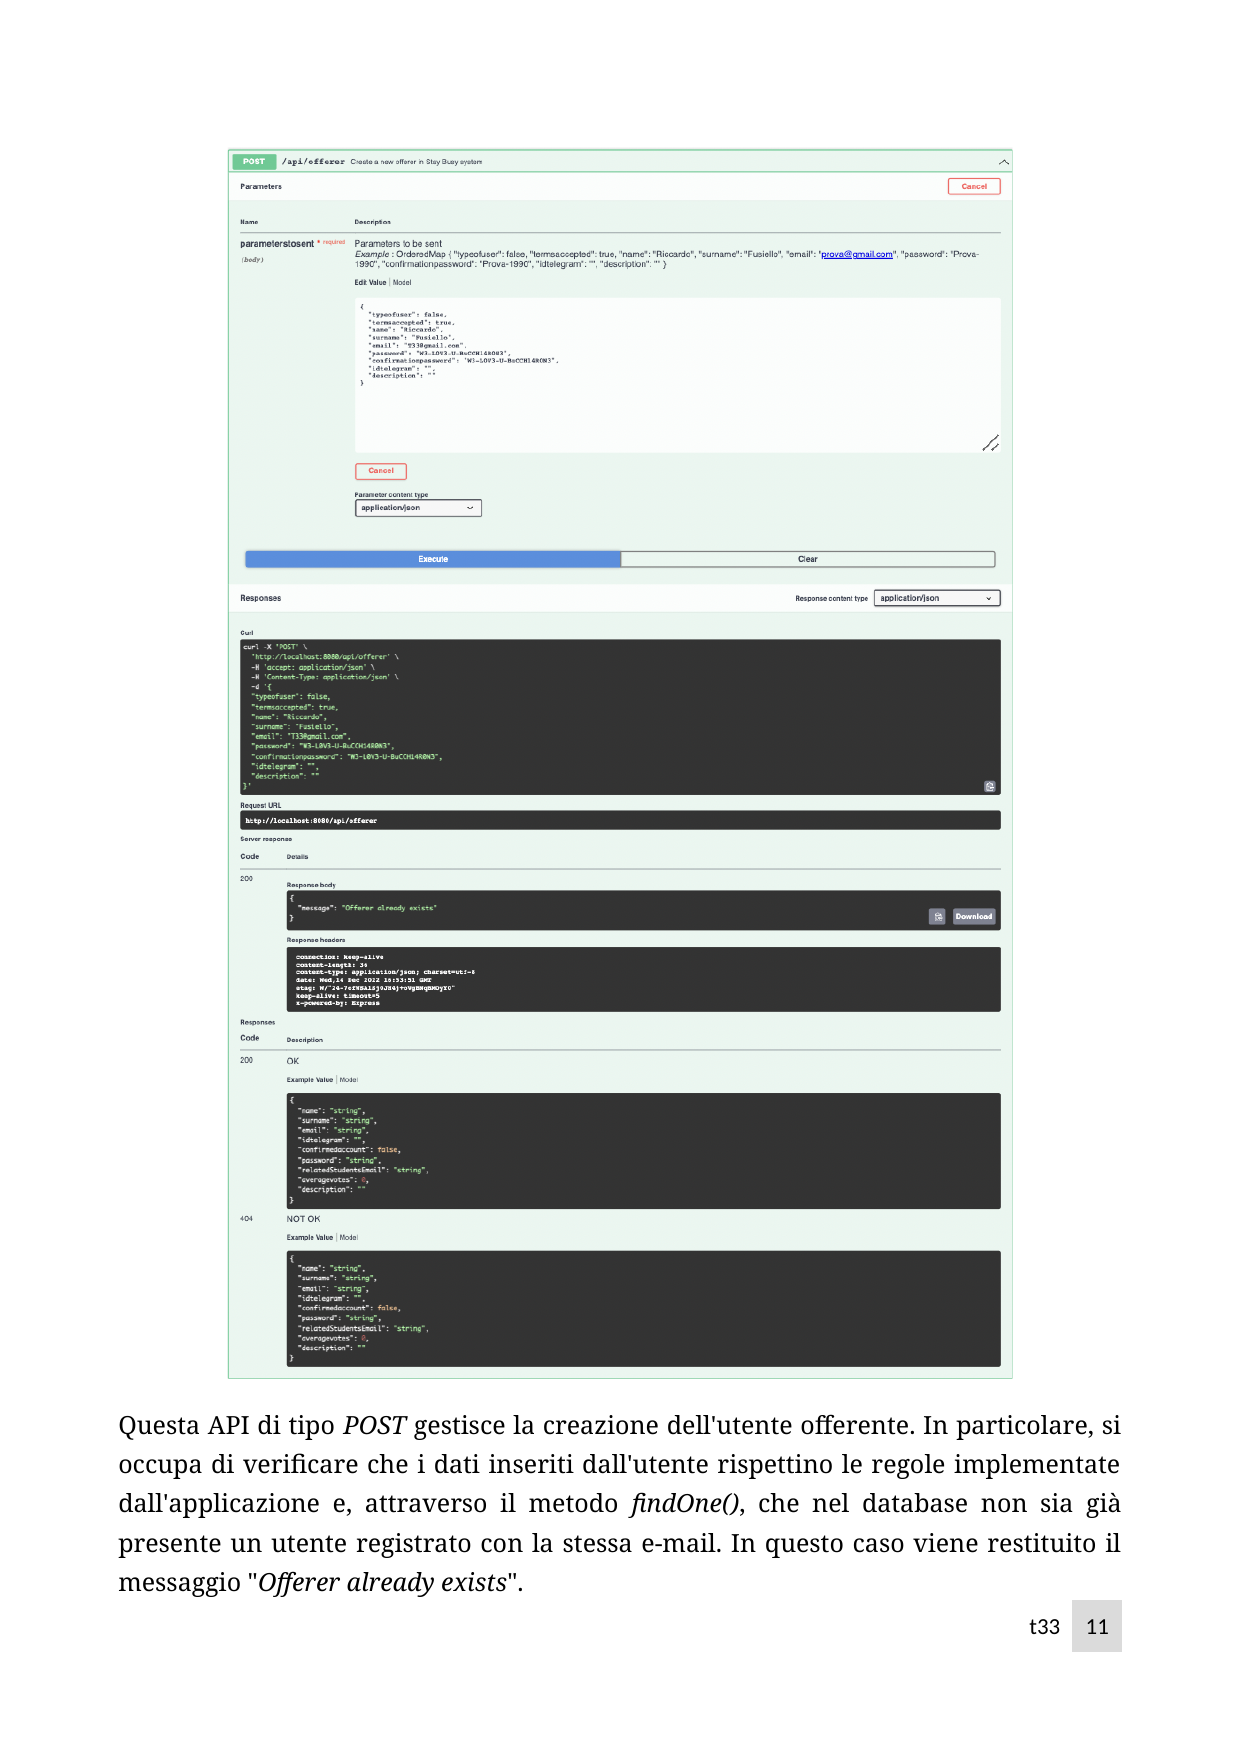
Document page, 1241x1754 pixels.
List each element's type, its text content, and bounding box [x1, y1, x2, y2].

text Questa API di tipo POST gestisce la creazione dell'utente offerente. In particolare, si occupa di verificare che i dati inseriti dall'utente rispettino le regole implementate dall'applicazione e, attraverso il metodo findOne(), che nel database non sia già presente un utente registrato con la stessa e-mail. In questo caso viene restituito il messaggio "Offerer already exists". [118, 1408, 1122, 1598]
picture [227, 147, 1013, 1379]
